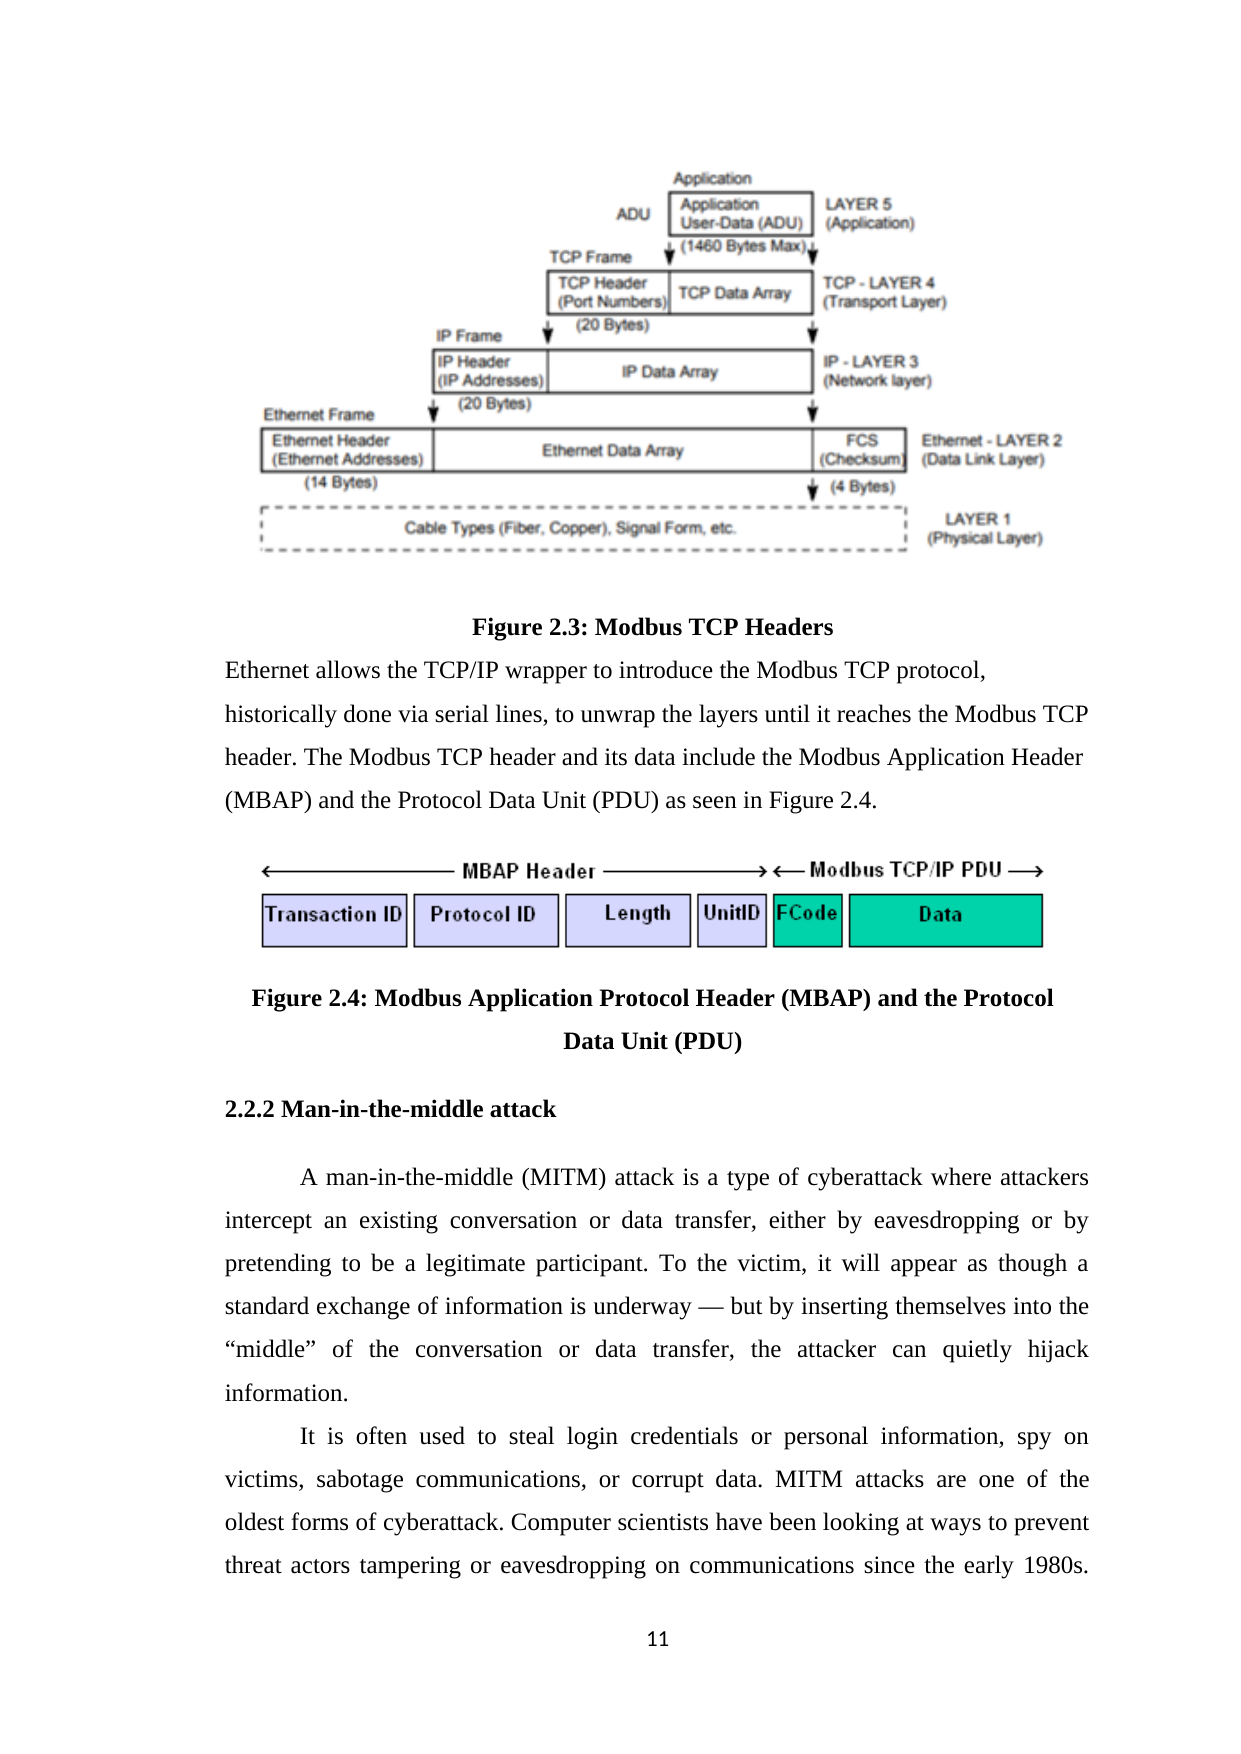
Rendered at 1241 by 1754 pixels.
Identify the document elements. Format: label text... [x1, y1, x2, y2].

subtitle 2.2.2 Man-in-the-middle attack [224, 1094, 1090, 1123]
subtitle Figure 2.3: Modbus TCP Headers [224, 612, 1081, 641]
picture [226, 150, 1089, 588]
text header. The Modbus TCP header and its data include the Modbus Application Header [224, 742, 1090, 771]
text Ethernet allows the TCP/IP wrapper to introduce the Modbus TCP protocol, [224, 656, 1090, 684]
text historically done via serial lines, to unwrap the layers until it reaches the Modbus TCP [224, 699, 1090, 727]
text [224, 1421, 1090, 1579]
text (MBAP) and the Protocol Data Unit (PDU) as seen in Figure 2.4. [224, 785, 1090, 814]
subtitle Figure 2.4: Modbus Application Protocol Header (MBAP) and the Protocol Data Unit (PDU) [224, 983, 1081, 1054]
text A man-in-the-middle (MITM) attack is a type of cyberattack where attackers intercept an existing conversation or data transfer, either by eavesdropping or by pretending to be a legitimate participant. To the victim, it will appear as though a standard exchange of information is underway — but by inserting themselves into the “middle” of the conversation or data transfer, the attacker can quietly hijack information. [224, 1162, 1090, 1406]
